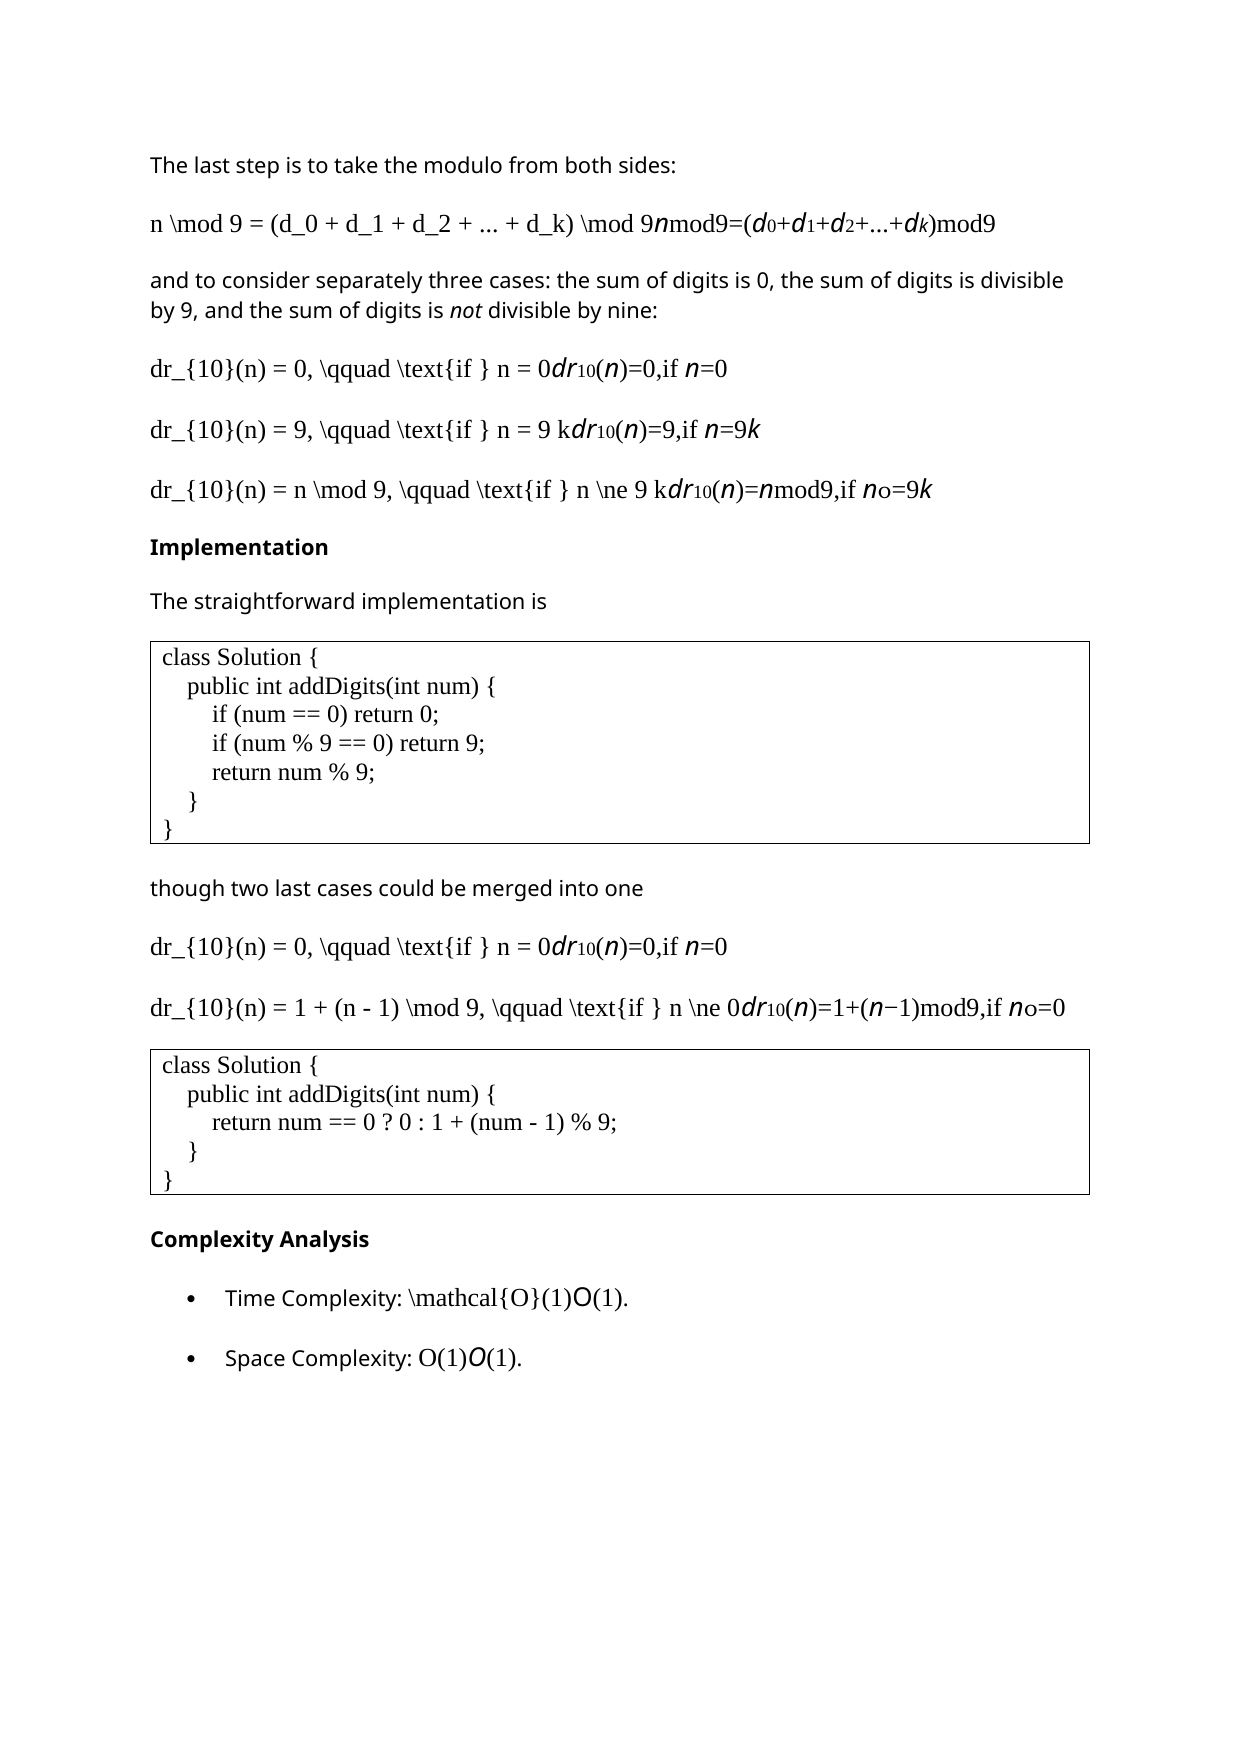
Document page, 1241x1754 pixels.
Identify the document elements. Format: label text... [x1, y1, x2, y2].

text Implementation [150, 531, 1090, 561]
text The last step is to take the modulo from both sides: [150, 150, 1090, 180]
text Complexity Analysis [150, 1223, 1090, 1253]
text The straightforward implementation is [150, 586, 1090, 616]
text n \mod 9 = (d_0 + d_1 + d_2 + ... + d_k) \mod 9nmod9=(d0​+d1​+d2​+...+dk​)mod9 [150, 205, 1090, 240]
text dr_{10}(n) = 9, \qquad \text{if } n = 9 kdr10​(n)=9,if n=9k [150, 410, 1090, 446]
list Time Complexity: \mathcal{O}(1)O(1). [187, 1278, 1090, 1314]
list Space Complexity: O(1)O(1). [187, 1339, 1090, 1374]
text dr_{10}(n) = 1 + (n - 1) \mod 9, \qquad \text{if } n \ne 0dr10​(n)=1+(n−1)mod9,if n​=0 [150, 988, 1090, 1024]
table_header class Solution { public int addDigits(int num) { if (num == 0) return 0; if (num % 9 == 0) return 9; return num % 9; } } [151, 642, 1089, 843]
text dr_{10}(n) = 0, \qquad \text{if } n = 0dr10​(n)=0,if n=0 [150, 350, 1090, 385]
table_header class Solution { public int addDigits(int num) { return num == 0 ? 0 : 1 + (num - 1) % 9; } } [151, 1050, 1089, 1194]
text though two last cases could be merged into one [150, 873, 1090, 903]
text dr_{10}(n) = 0, \qquad \text{if } n = 0dr10​(n)=0,if n=0 [150, 928, 1090, 963]
text and to consider separately three cases: the sum of digits is 0, the sum of digits is divisible by 9, and the sum of digits is not divisible by nine: [150, 265, 1090, 325]
text dr_{10}(n) = n \mod 9, \qquad \text{if } n \ne 9 kdr10​(n)=nmod9,if n​=9k [150, 471, 1090, 506]
